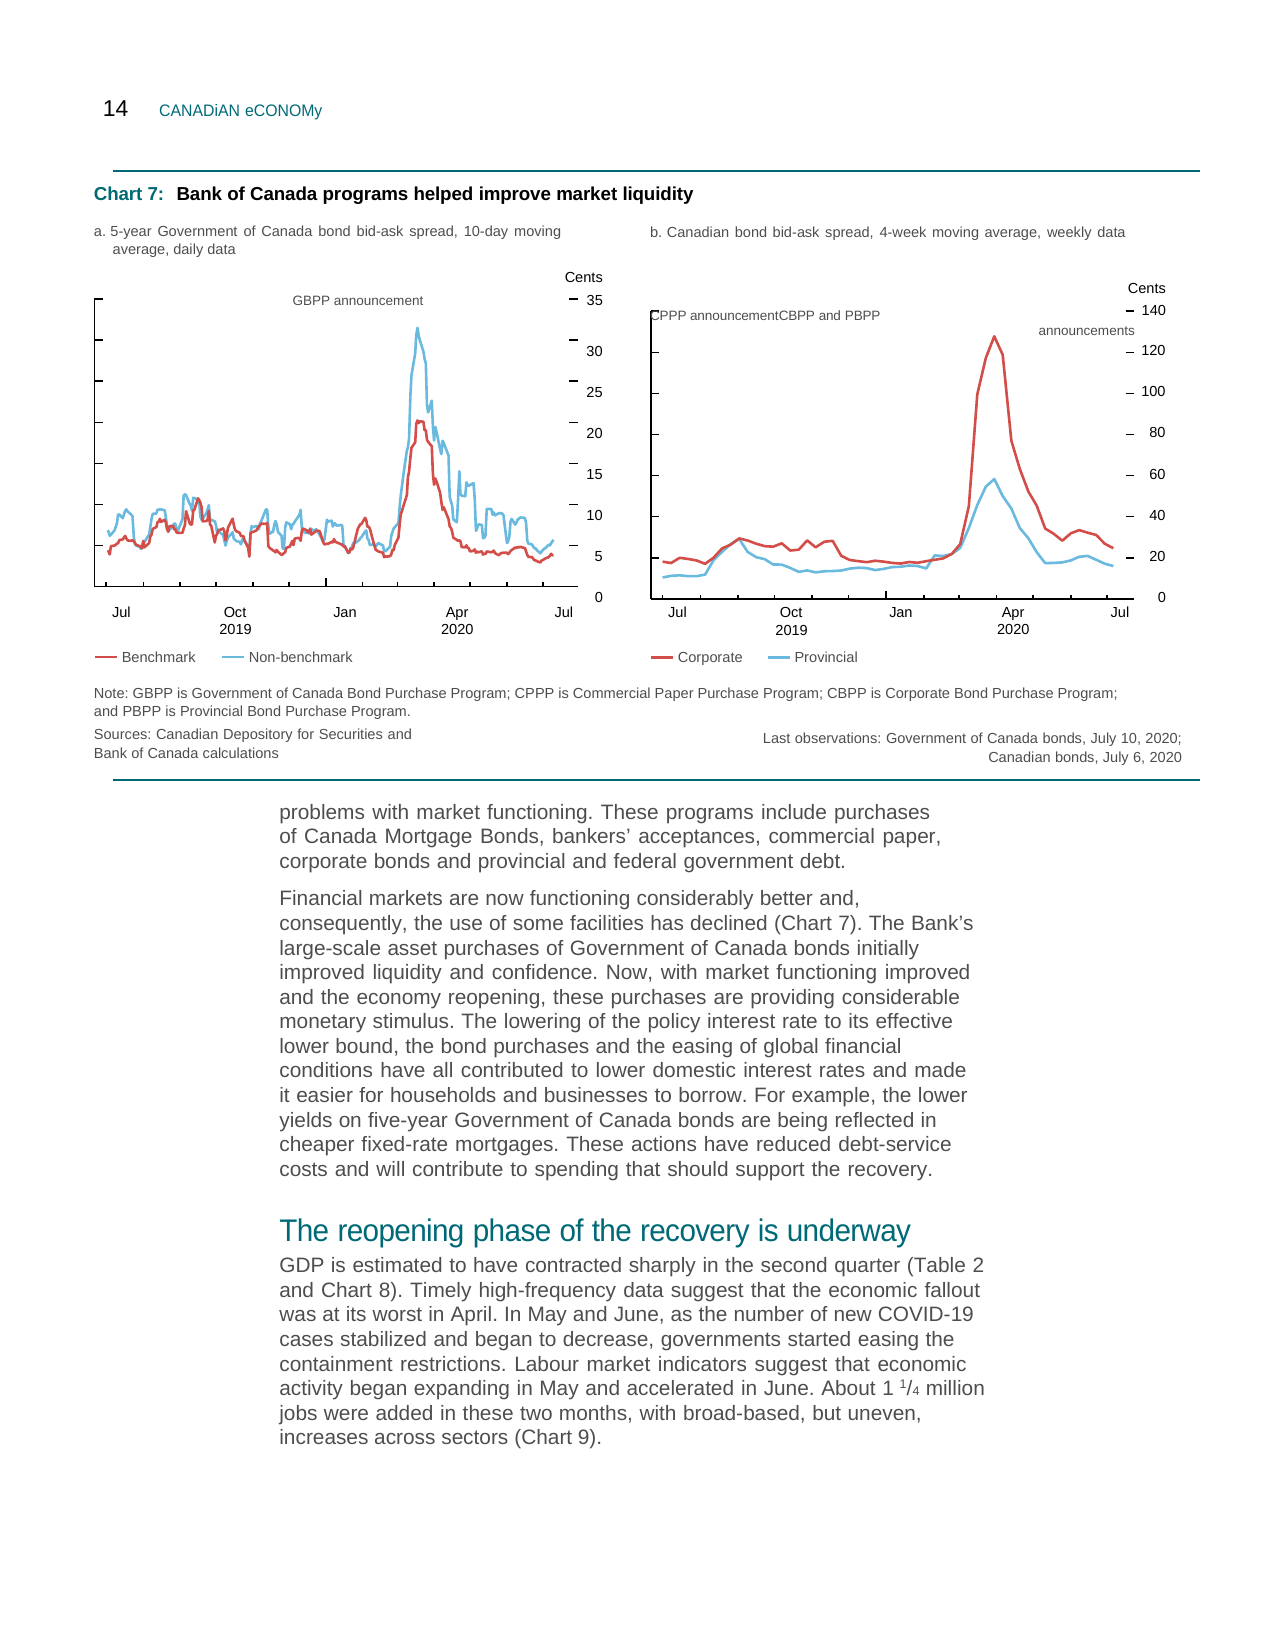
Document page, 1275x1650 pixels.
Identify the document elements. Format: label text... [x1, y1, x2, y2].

text Canadian bonds, July 6, 2020 [735, 748, 1182, 765]
text 2020 [997, 621, 1204, 637]
text Sources: Canadian Depository for Securities and Bank of Canada calculations [94, 726, 418, 761]
text Financial markets are now functioning considerably better and, consequently, the use of some facilities has declined (Chart 7). The Bank’s large-scale asset purchases of Government of Canada bonds initially improved liquidity and confidence. Now, with market functioning improved and the economy reopening, these purchases are providing considerable monetary stimulus. The lowering of the policy interest rate to its effective lower bound, the bond purchases and the easing of global financial conditions have all contributed to lower domestic interest rates and made it easier for households and businesses to borrow. For example, the lower yields on five-year Government of Canada bonds are being reflected in cheaper fixed-rate mortgages. These actions have reduced debt-service costs and will contribute to spending that should support the recovery. [279, 886, 976, 1181]
subtitle The reopening phase of the recovery is underway [279, 1212, 1204, 1248]
text Apr Jul [1002, 605, 1204, 621]
text Note: GBPP is Government of Canada Bond Purchase Program; CPPP is Commercial Paper Purchase Program; CBPP is Corporate Bond Purchase Program; and PBPP is Provincial Bond Purchase Program. [94, 684, 1141, 720]
text Cents [69, 269, 602, 286]
text 0 [398, 590, 602, 605]
text Jul Oct Jan 2019 [112, 603, 357, 637]
text 25 100 [586, 383, 1204, 401]
text Jul Oct Jan 2019 [668, 604, 913, 638]
text 35 [69, 291, 603, 308]
text Apr Jul [446, 605, 606, 621]
text Chart 7: Bank of Canada programs helped improve market liquidity [94, 183, 1204, 204]
text 15 60 [586, 466, 1204, 483]
text Corporate Provincial [678, 649, 917, 666]
text Cents 140 [1127, 280, 1166, 318]
text Benchmark Non-benchmark [122, 648, 362, 665]
list 5-year Government of Canada bond bid-ask spread, 10-day moving average, daily data [94, 222, 564, 258]
text 30 120 [586, 342, 1204, 360]
text Last observations: Government of Canada bonds, July 10, 2020; [735, 730, 1182, 747]
text 5 20 [594, 548, 1204, 565]
text problems with market functioning. These programs include purchases of Canada Mortgage Bonds, bankers’ acceptances, commercial paper, corporate bonds and provincial and federal government debt. [279, 800, 945, 873]
text 20 80 [586, 424, 1204, 442]
text 0 [954, 590, 1166, 605]
text 2020 [441, 621, 606, 638]
text 10 40 [586, 507, 1204, 524]
text GDP is estimated to have contracted sharply in the second quarter (Table 2 and Chart 8). Timely high-frequency data suggest that the economic fallout was at its worst in April. In May and June, as the number of new COVID-19 cases stabilized and began to decrease, governments started easing the containment restrictions. Labour market indicators suggest that economic activity began expanding in May and accelerated in June. About 1 1/4 million jobs were added in these two months, with broad-based, but uneven, increases across sectors (Chart 9). [279, 1253, 996, 1449]
list Canadian bond bid-ask spread, 4-week moving average, weekly data [650, 223, 1204, 240]
